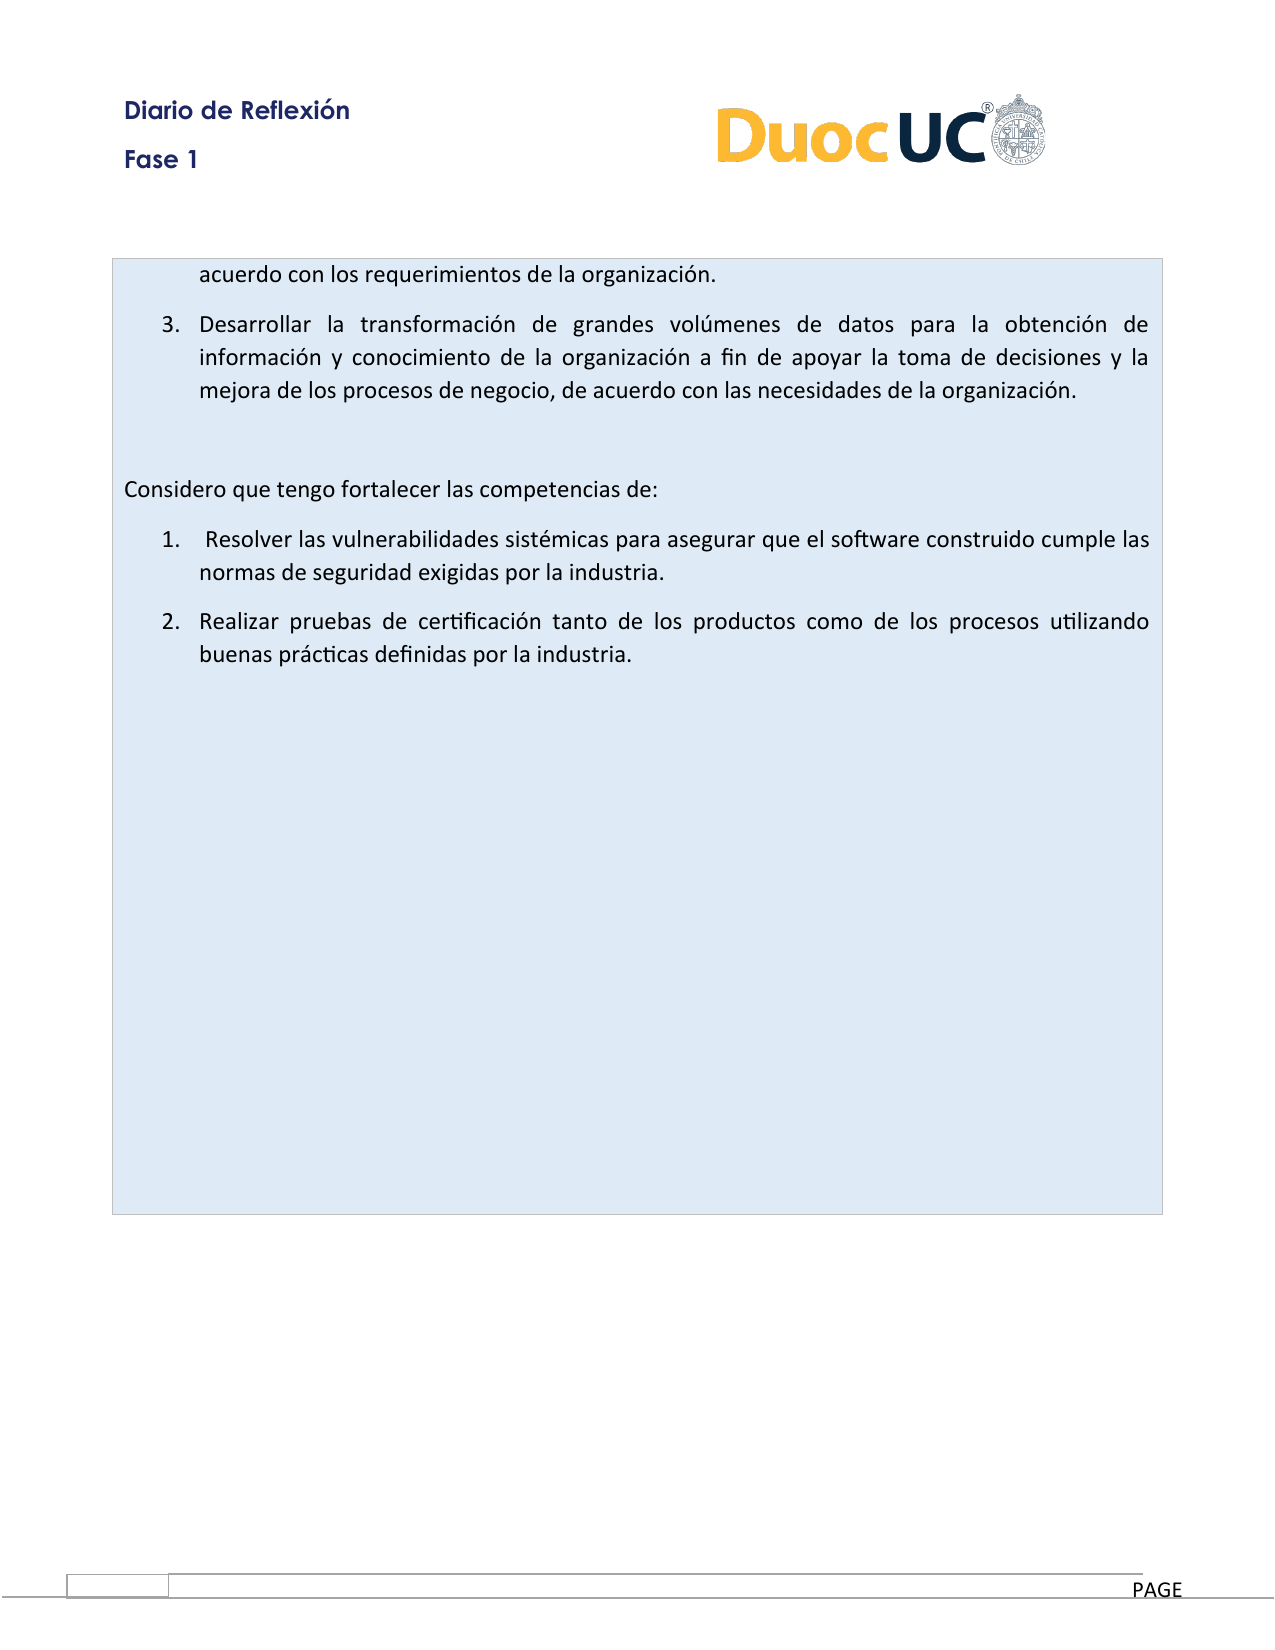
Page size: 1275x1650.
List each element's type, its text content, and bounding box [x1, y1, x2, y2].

picture [717, 94, 1046, 165]
